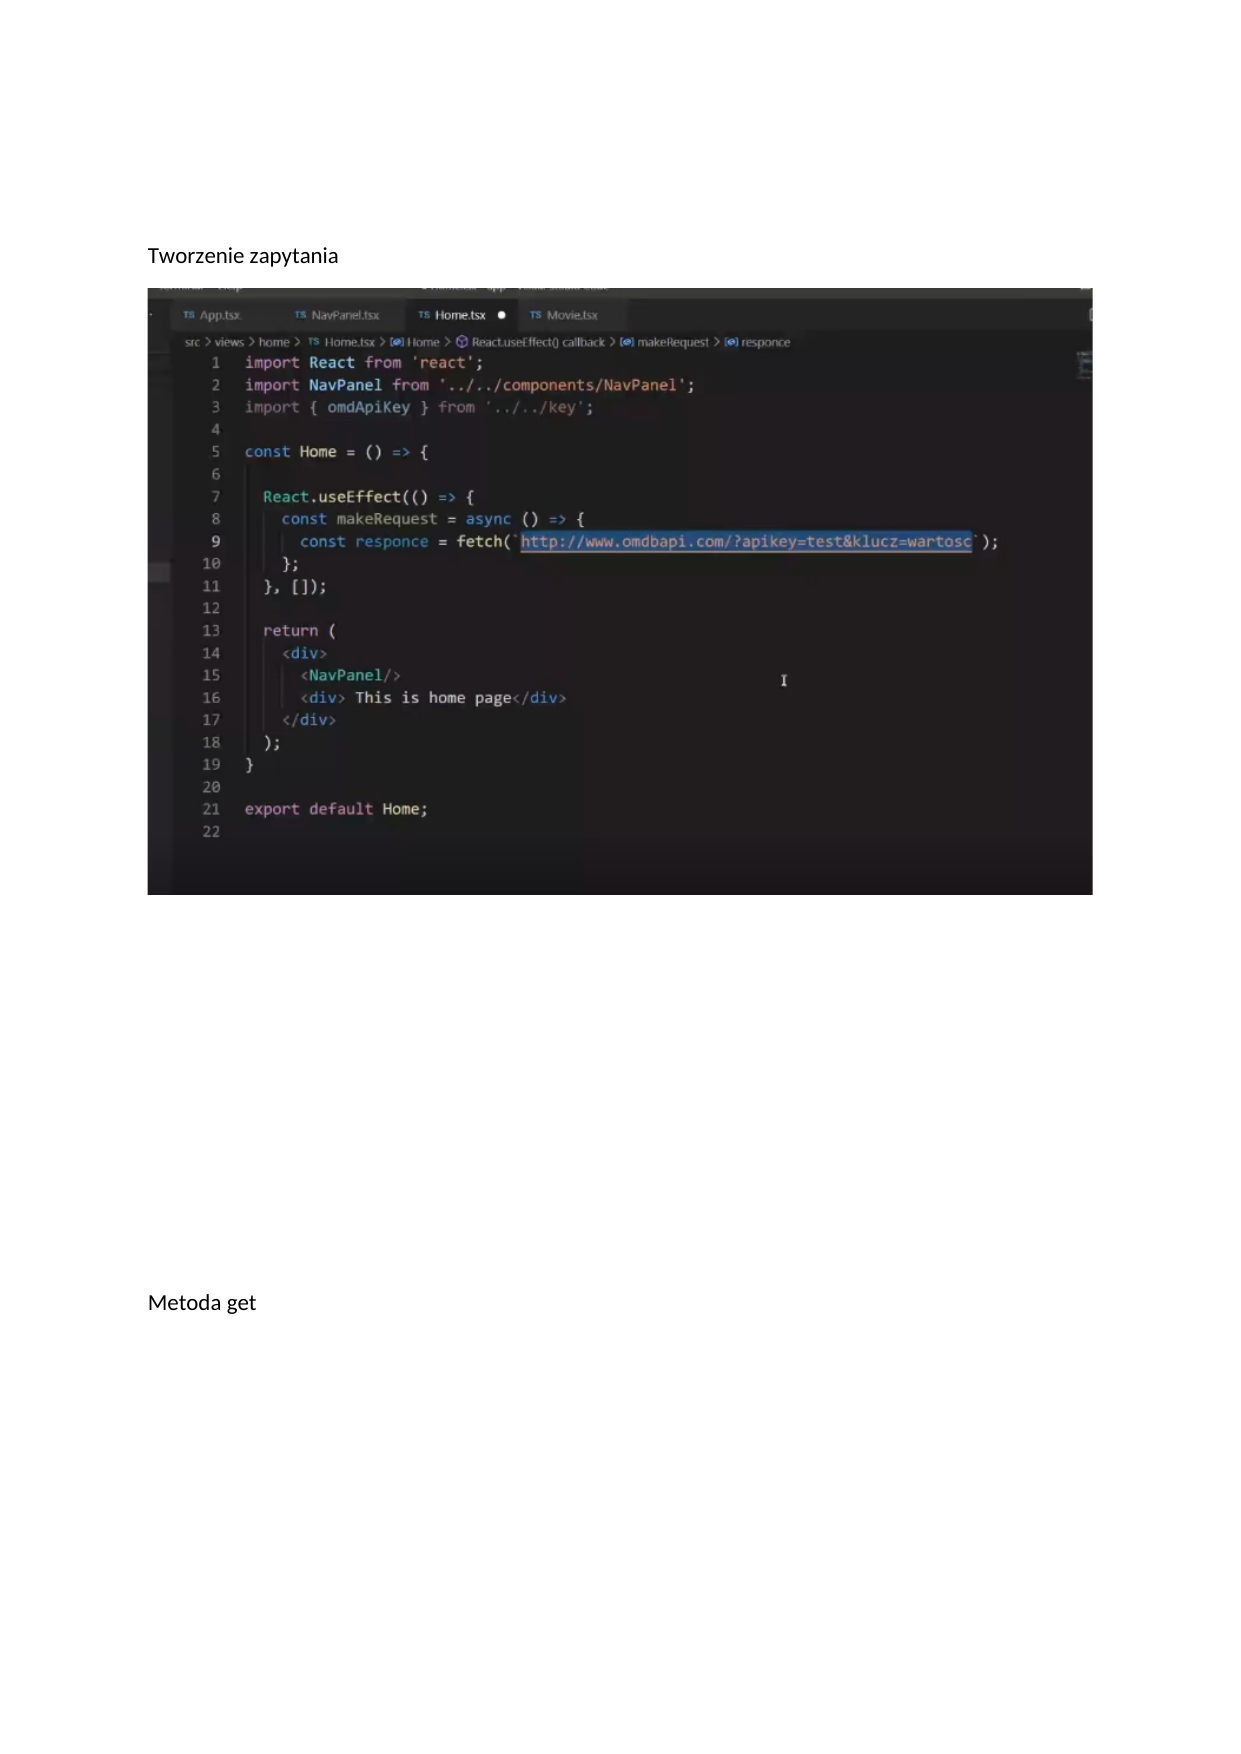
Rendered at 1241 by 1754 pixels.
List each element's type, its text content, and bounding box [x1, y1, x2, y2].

picture [147, 288, 1093, 895]
text Metoda get [148, 1288, 1093, 1316]
text Tworzenie zapytania [148, 241, 1093, 269]
